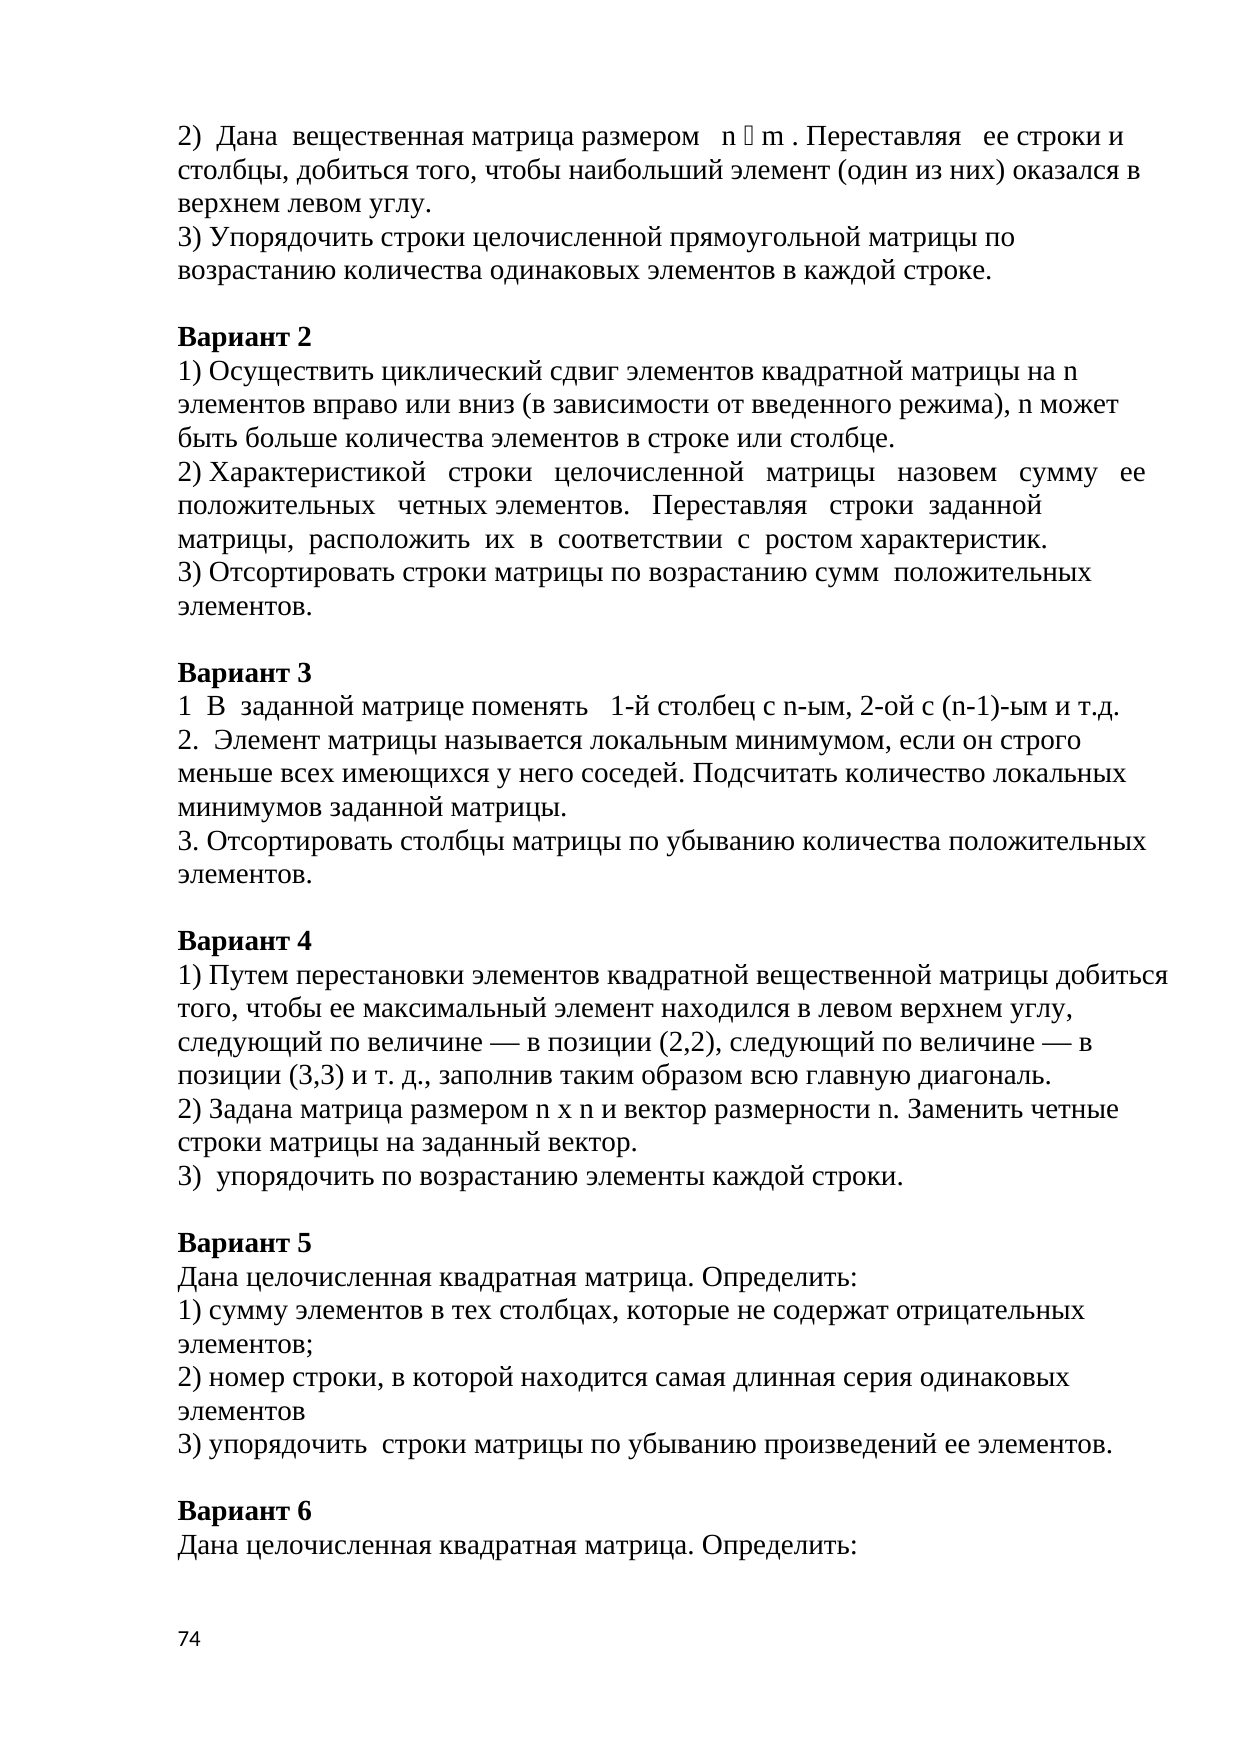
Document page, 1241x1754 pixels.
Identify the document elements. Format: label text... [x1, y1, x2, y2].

text 1 В заданной матрице поменять 1-й столбец с n-ым, 2-ой с (n-1)-ым и т.д. [177, 688, 1169, 722]
text Вариант 3 [177, 655, 1169, 688]
text 3) упорядочить по возрастанию элементы каждой строки. [177, 1158, 1169, 1192]
text Дана целочисленная квадратная матрица. Определить: [177, 1527, 1169, 1561]
text 2) номер строки, в которой находится самая длинная серия одинаковых элементов [177, 1359, 1169, 1426]
text 2) Задана матрица размером n x n и вектор размерности n. Заменить четные строки матрицы на заданный вектор. [177, 1091, 1169, 1158]
text 3. Отсортировать столбцы матрицы по убыванию количества положительных элементов. [177, 823, 1169, 890]
text Вариант 6 [177, 1493, 1169, 1527]
text 2) Характеристикой строки целочисленной матрицы назовем сумму ее положительных четных элементов. Переставляя строки заданной матрицы, расположить их в соответствии с ростом характеристик. [177, 454, 1169, 554]
text 3) Упорядочить строки целочисленной прямоугольной матрицы по возрастанию количества одинаковых элементов в каждой строке. [177, 219, 1169, 286]
text 3) упорядочить строки матрицы по убыванию произведений ее элементов. [177, 1426, 1169, 1460]
text 1) сумму элементов в тех столбцах, которые не содержат отрицательных элементов; [177, 1292, 1169, 1359]
text Дана целочисленная квадратная матрица. Определить: [177, 1259, 1169, 1292]
text 2. Элемент матрицы называется локальным минимумом, если он строго меньше всех имеющихся у него соседей. Подсчитать количество локальных минимумов заданной матрицы. [177, 722, 1169, 823]
text Вариант 4 [177, 923, 1169, 957]
text Вариант 5 [177, 1225, 1169, 1259]
text Вариант 2 [177, 319, 1169, 353]
text 1) Путем перестановки элементов квадратной вещественной матрицы добиться того, чтобы ее максимальный элемент находился в левом верхнем углу, следующий по величине — в позиции (2,2), следующий по величине — в позиции (3,3) и т. д., заполнив таким образом всю главную диагональ. [177, 957, 1169, 1091]
text 3) Отсортировать строки матрицы по возрастанию сумм положительных элементов. [177, 554, 1169, 621]
text 1) Осуществить циклический сдвиг элементов квадратной матрицы на n элементов вправо или вниз (в зависимости от введенного режима), n может быть больше количества элементов в строке или столбце. [177, 353, 1169, 454]
text 2) Дана вещественная матрица размером n m . Переставляя ее строки и столбцы, добиться того, чтобы наибольший элемент (один из них) оказался в верхнем левом углу. [177, 118, 1169, 219]
